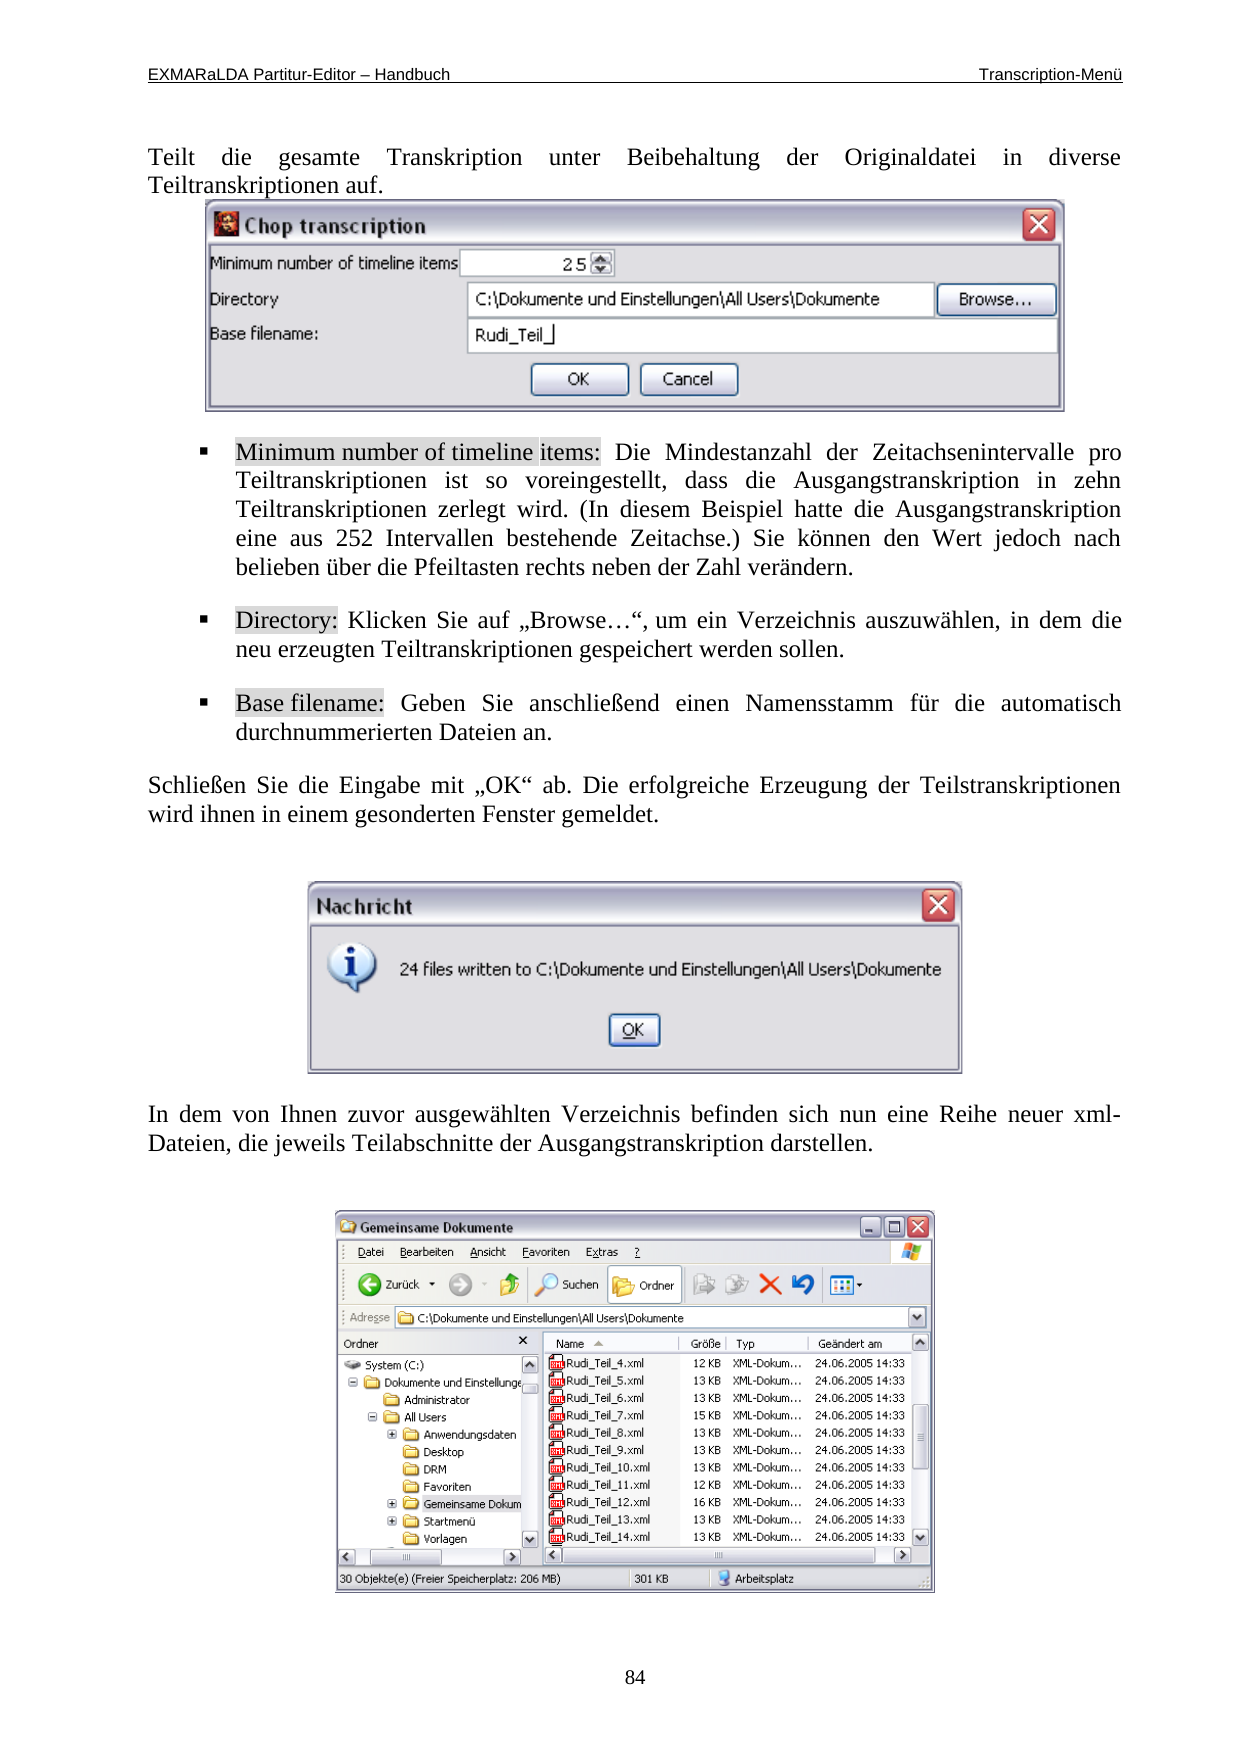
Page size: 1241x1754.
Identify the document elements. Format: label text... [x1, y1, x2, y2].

text Teilt die gesamte Transkription unter Beibehaltung der Originaldatei in diverse Teiltranskriptionen auf. [148, 142, 1122, 199]
picture [307, 881, 963, 1074]
text Schließen Sie die Eingabe mit „OK“ ab. Die erfolgreiche Erzeugung der Teilstranskriptionen wird ihnen in einem gesonderten Fenster gemeldet. [148, 771, 1122, 828]
list Minimum number of timeline items: Die Mindestanzahl der Zeitachsenintervalle pro Teiltranskriptionen ist so voreingestellt, dass die Ausgangstranskription in zehn Teiltranskriptionen zerlegt wird. (In diesem Beispiel hatte die Ausgangstranskription eine aus 252 Intervallen bestehende Zeitachse.) Sie können den Wert jedoch nach belieben über die Pfeiltasten rechts neben der Zahl verändern. [198, 437, 1122, 581]
picture [205, 199, 1065, 412]
text In dem von Ihnen zuvor ausgewählten Verzeichnis befinden sich nun eine Reihe neuer xml-Dateien, die jeweils Teilabschnitte der Ausgangstranskription darstellen. [148, 1099, 1122, 1156]
list Base filename: Geben Sie anschließend einen Namensstamm für die automatisch durchnummerierten Dateien an. [198, 688, 1122, 746]
list Directory: Klicken Sie auf „Browse…“, um ein Verzeichnis auszuwählen, in dem die neu erzeugten Teiltranskriptionen gespeichert werden sollen. [198, 606, 1122, 663]
picture [335, 1210, 935, 1593]
